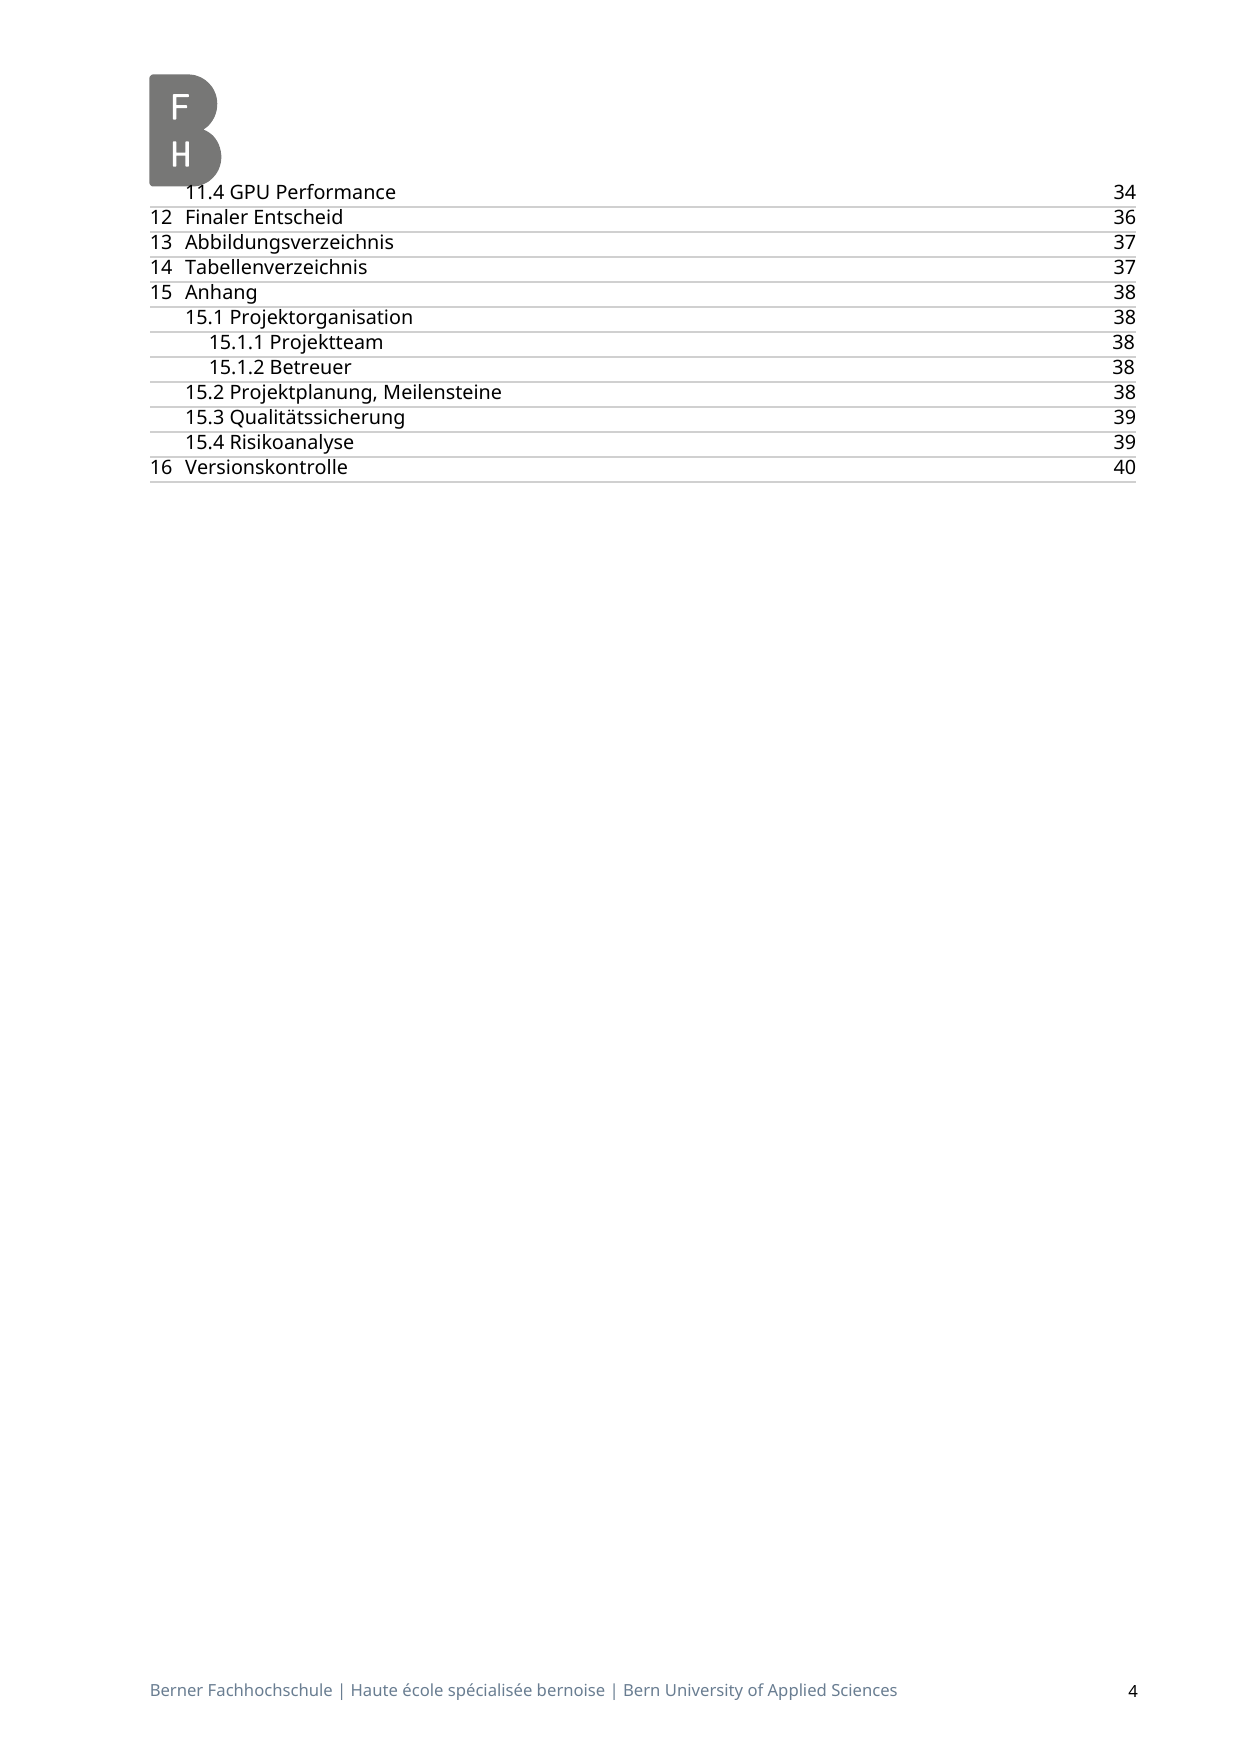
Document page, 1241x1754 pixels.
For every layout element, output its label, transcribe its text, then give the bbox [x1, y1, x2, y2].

text 15.1.2 Betreuer 38 [149, 358, 1136, 383]
text 15.1 Projektorganisation 38 [149, 308, 1136, 333]
text 16 Versionskontrolle 40 [149, 458, 1136, 483]
text 15.3 Qualitätssicherung 39 [149, 408, 1136, 433]
text 12 Finaler Entscheid 36 [149, 208, 1136, 233]
text 15.4 Risikoanalyse 39 [149, 433, 1136, 458]
text 15 Anhang 38 [149, 283, 1136, 308]
text 11.4 GPU Performance 34 [149, 183, 1136, 208]
text 15.1.1 Projektteam 38 [149, 333, 1136, 358]
text 13 Abbildungsverzeichnis 37 [149, 233, 1136, 258]
text 15.2 Projektplanung, Meilensteine 38 [149, 383, 1136, 408]
text 14 Tabellenverzeichnis 37 [149, 258, 1136, 283]
